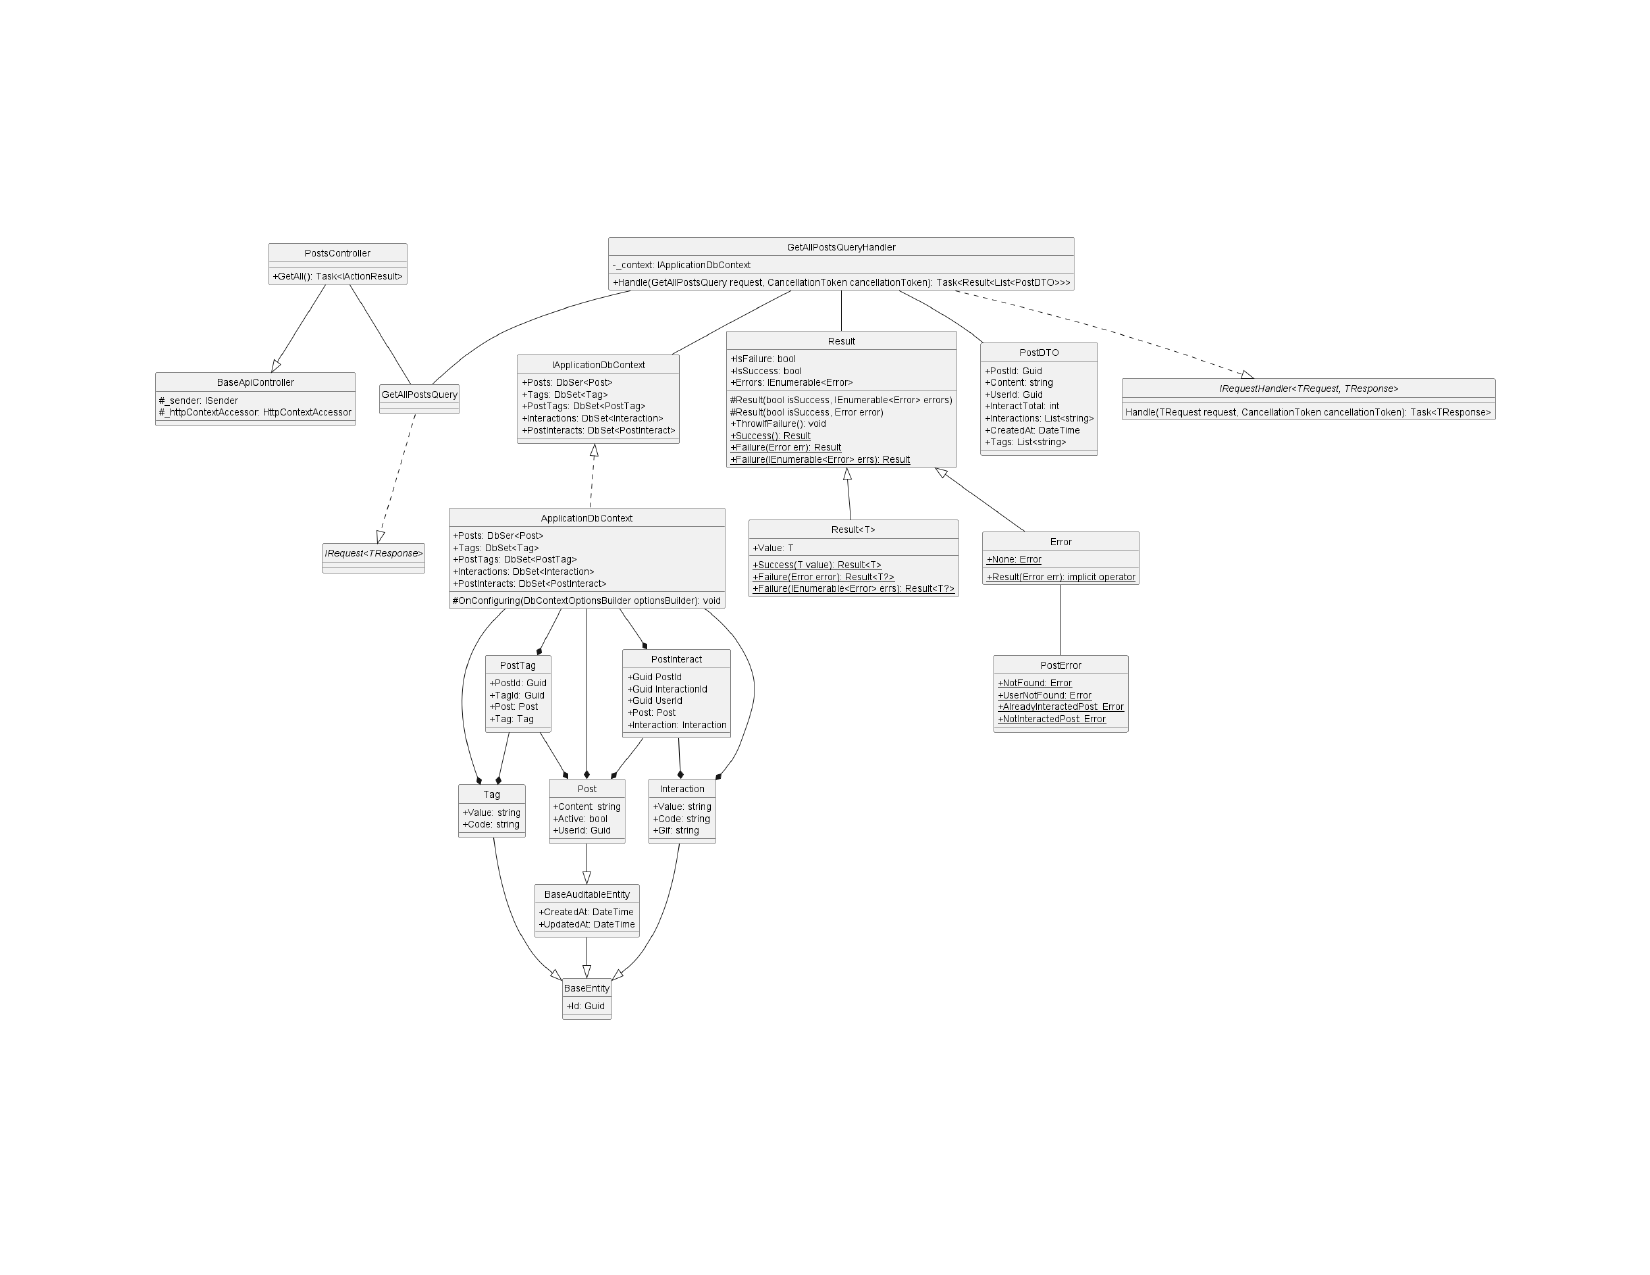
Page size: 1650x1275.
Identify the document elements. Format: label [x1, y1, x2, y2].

picture [150, 232, 1499, 1023]
